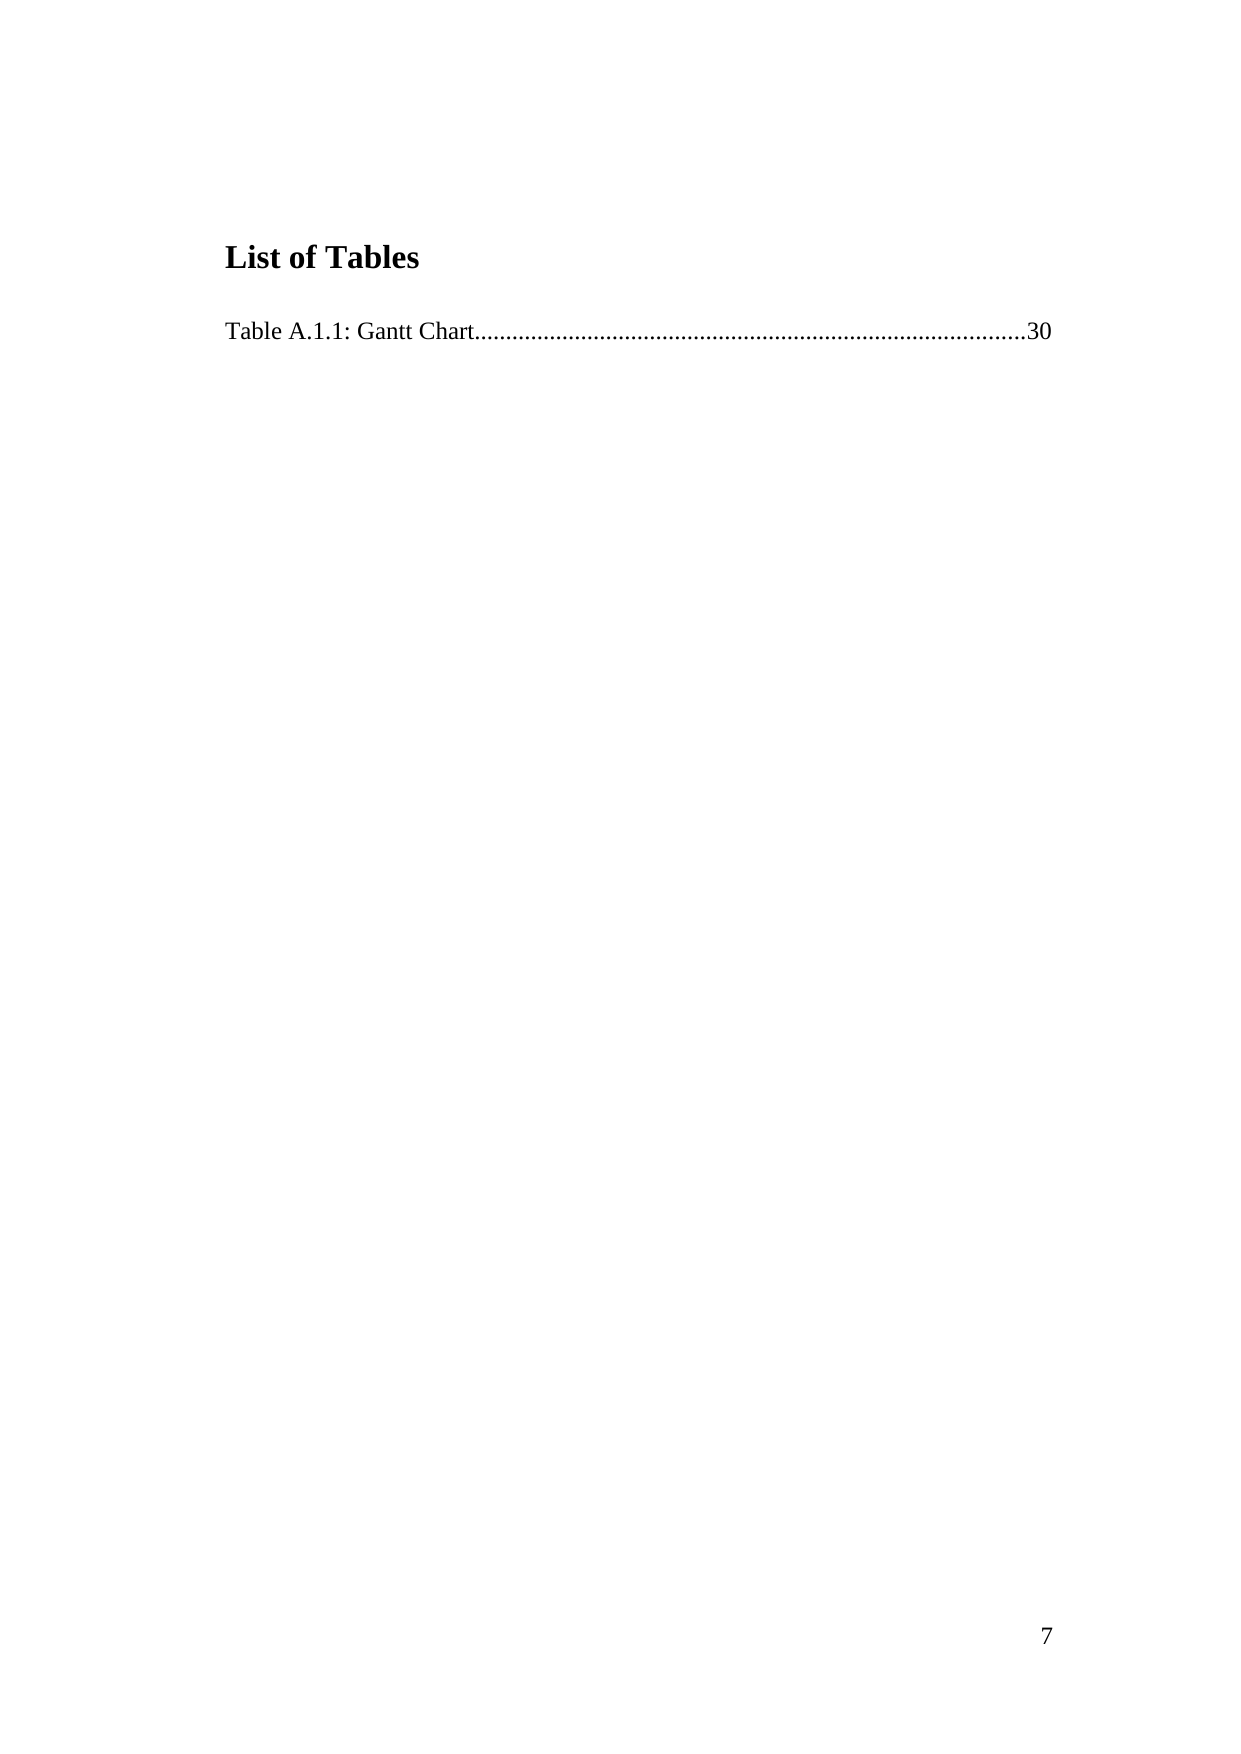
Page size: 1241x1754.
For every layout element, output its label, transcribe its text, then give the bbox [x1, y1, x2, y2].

text Table A.1.1: Gantt Chart 30 [225, 316, 1053, 344]
subtitle List of Tables [225, 237, 1053, 276]
